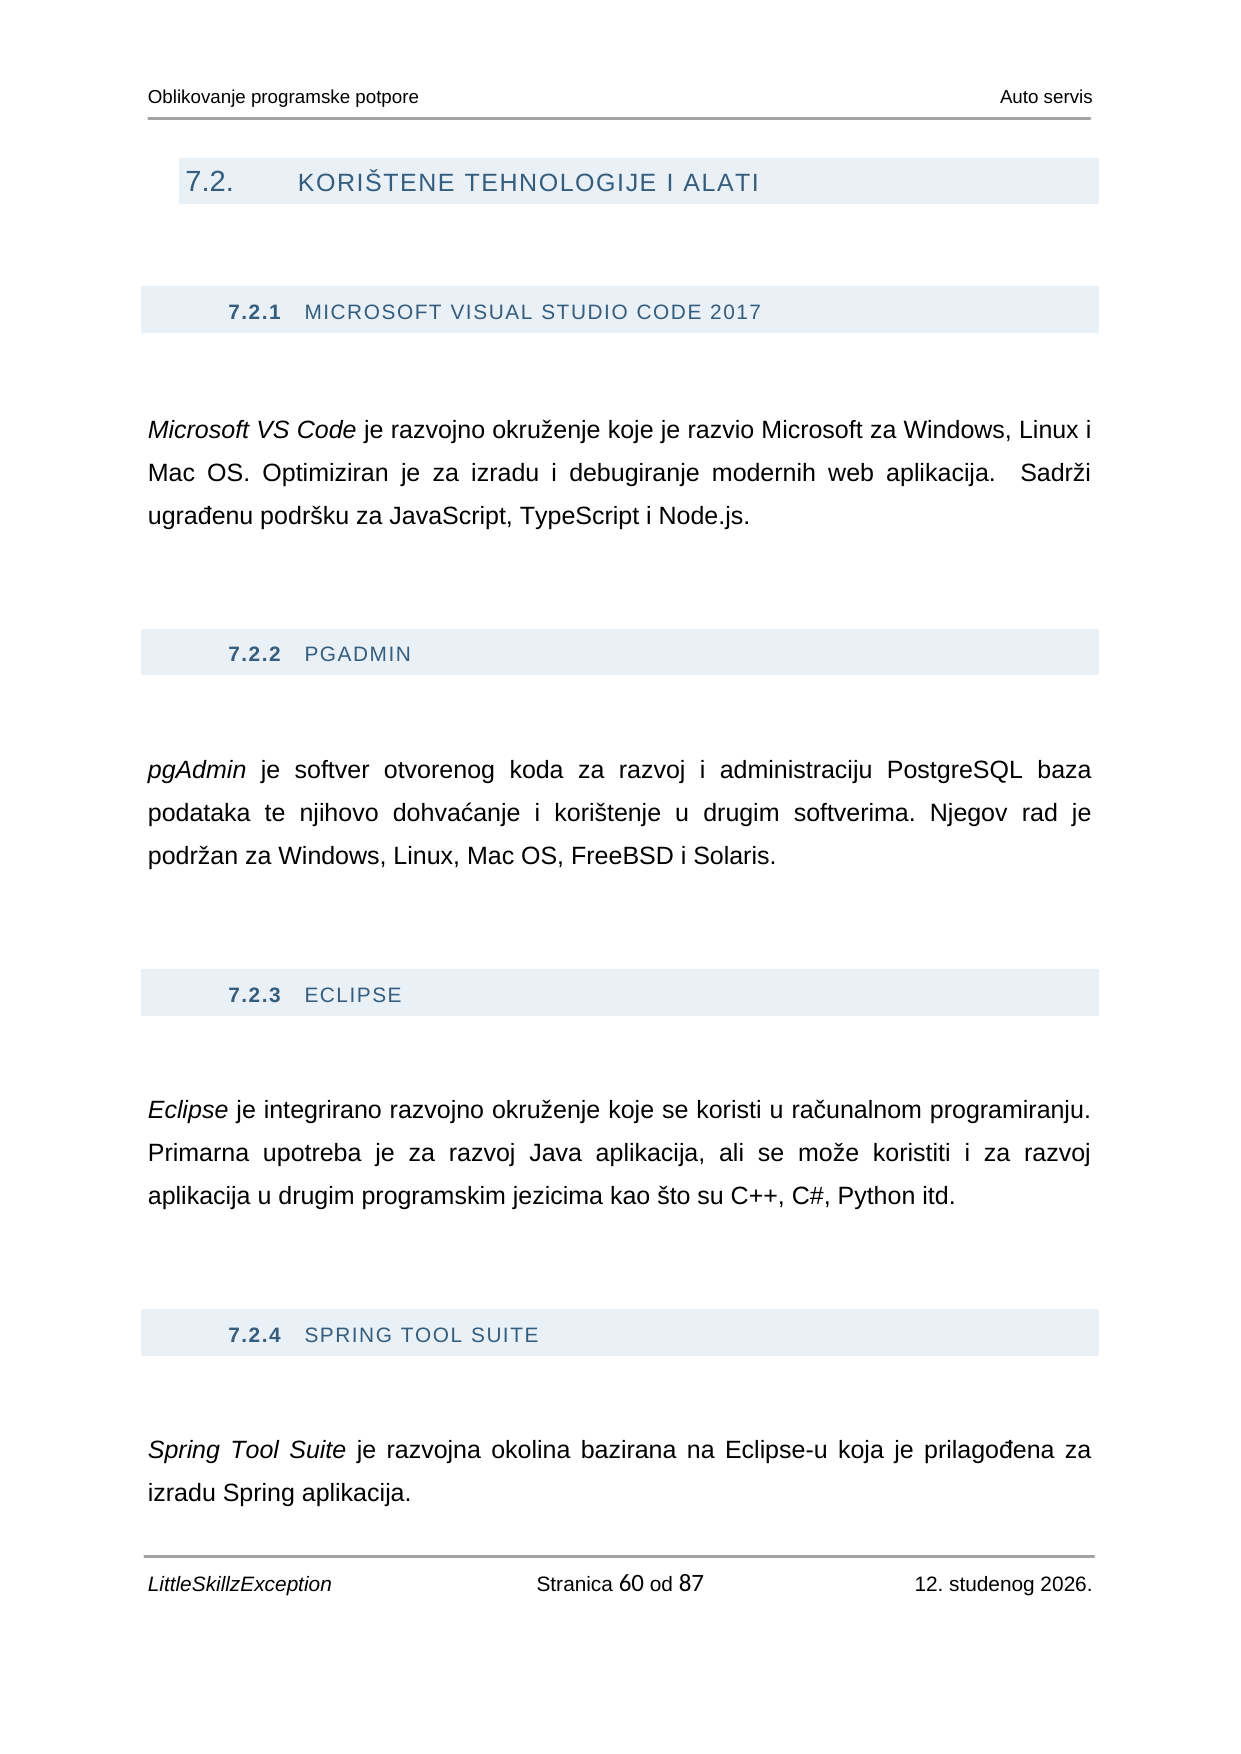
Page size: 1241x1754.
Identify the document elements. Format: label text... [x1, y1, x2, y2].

subtitle 7.2.3 eclipse [148, 975, 1093, 1009]
subtitle 7.2.2 PGADMIN [148, 635, 1093, 669]
text Spring Tool Suite je razvojna okolina bazirana na Eclipse-u koja je prilagođena za izradu Spring aplikacija. [148, 1435, 1093, 1507]
text Eclipse je integrirano razvojno okruženje koje se koristi u računalnom programiranju. Primarna upotreba je za razvoj Java aplikacija, ali se može koristiti i za razvoj aplikacija u drugim programskim jezicima kao što su C++, C#, Python itd. [148, 1095, 1093, 1210]
text Microsoft VS Code je razvojno okruženje koje je razvio Microsoft za Windows, Linux i Mac OS. Optimiziran je za izradu i debugiranje modernih web aplikacija. Sadrži ugrađenu podršku za JavaScript, TypeScript i Node.js. [148, 415, 1093, 530]
subtitle 7.2.1 MICROSOFT VISUAL STUDIO CODE 2017 [148, 292, 1093, 326]
text pgAdmin je softver otvorenog koda za razvoj i administraciju PostgreSQL baza podataka te njihovo dohvaćanje i korištenje u drugim softverima. Njegov rad je podržan za Windows, Linux, Mac OS, FreeBSD i Solaris. [148, 755, 1093, 870]
subtitle 7.2.4 spring tool suite [148, 1316, 1093, 1349]
subtitle KORIŠTENE TEHNOLOGIJE I ALATI [185, 164, 1093, 198]
